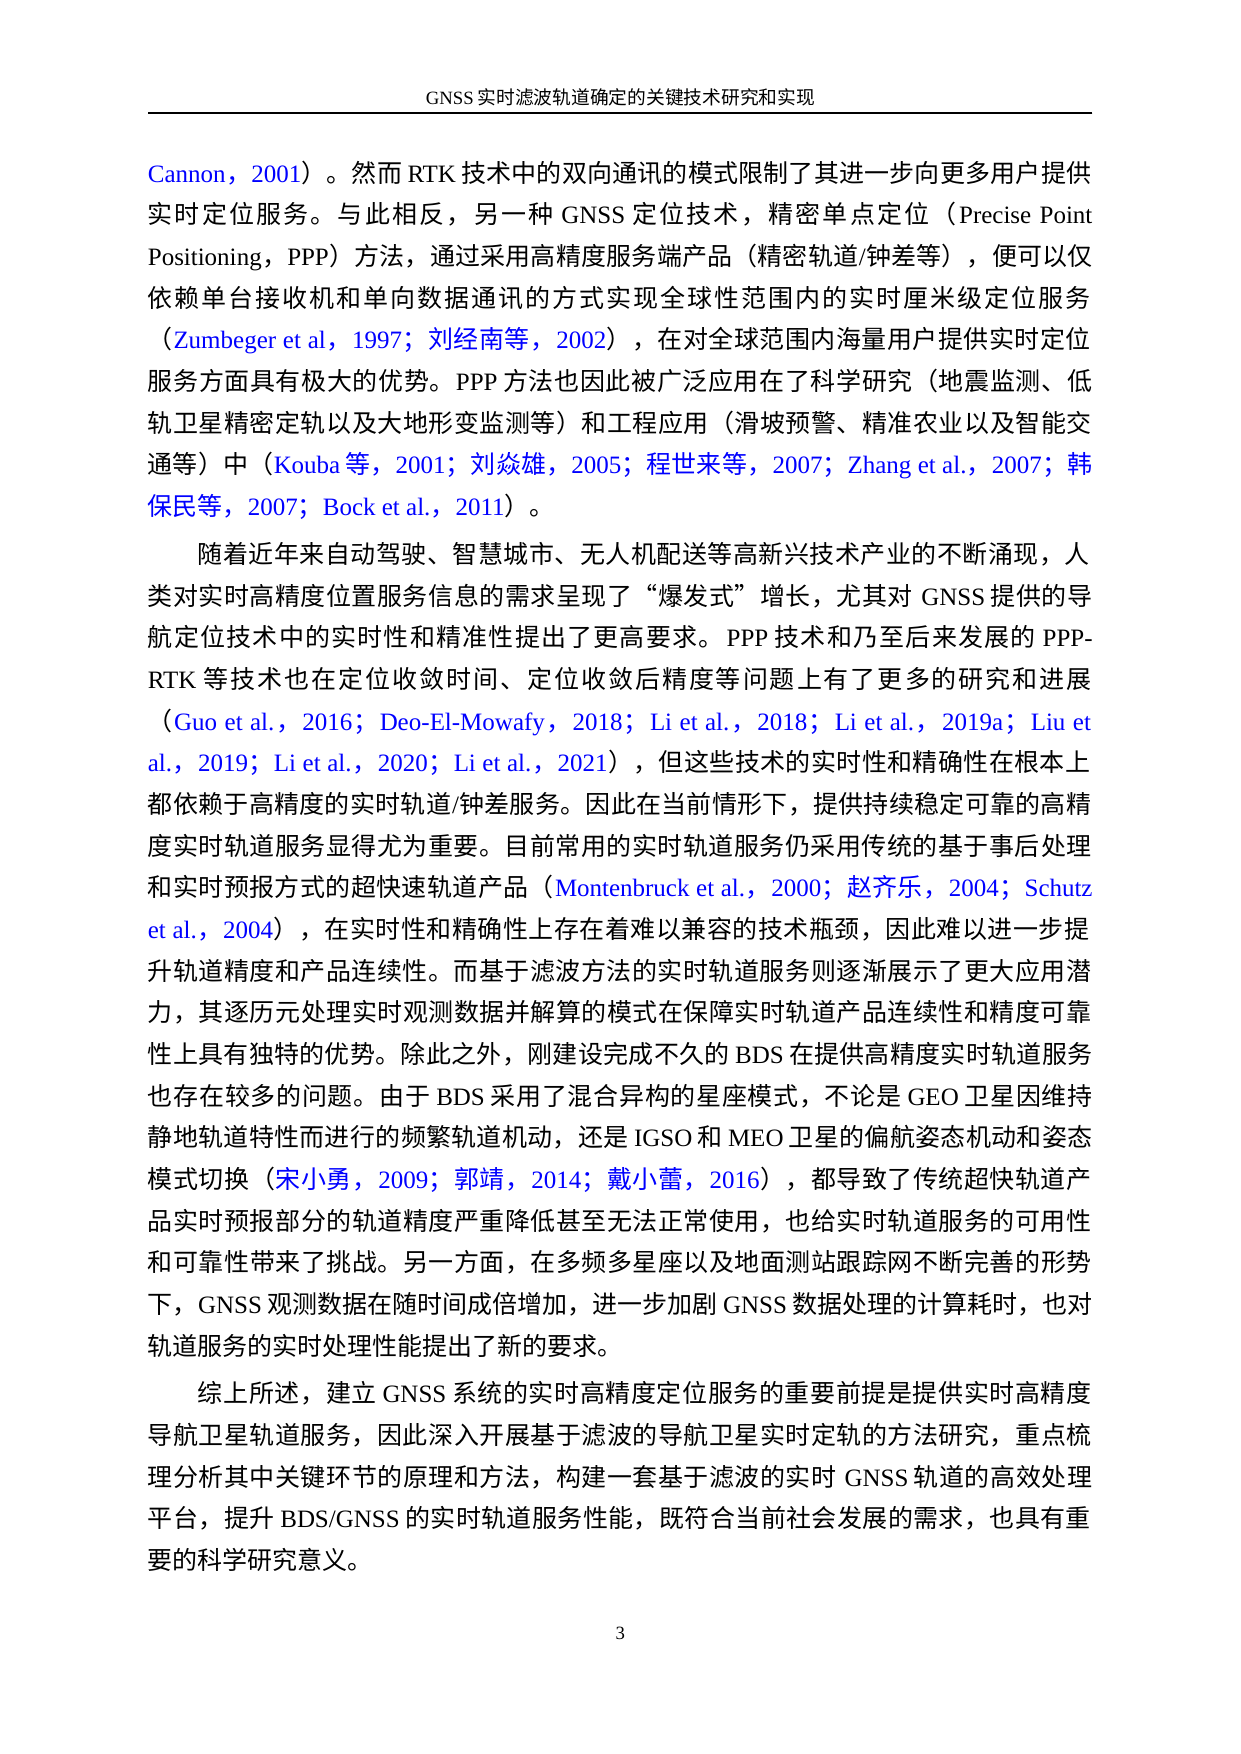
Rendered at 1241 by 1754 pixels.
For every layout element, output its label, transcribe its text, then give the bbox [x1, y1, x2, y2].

text 随着近年来自动驾驶、智慧城市、无人机配送等高新兴技术产业的不断涌现，人类对实时高精度位置服务信息的需求呈现了“爆发式”增长，尤其对GNSS提供的导航定位技术中的实时性和精准性提出了更高要求。PPP技术和乃至后来发展的PPP-RTK等技术也在定位收敛时间、定位收敛后精度等问题上有了更多的研究和进展（Guo et al.，2016；Deo-El-Mowafy，2018；Li et al.，2018；Li et al.，2019a；Liu et al.，2019；Li et al.，2020；Li et al.，2021），但这些技术的实时性和精确性在根本上都依赖于高精度的实时轨道/钟差服务。因此在当前情形下，提供持续稳定可靠的高精度实时轨道服务显得尤为重要。目前常用的实时轨道服务仍采用传统的基于事后处理和实时预报方式的超快速轨道产品（Montenbruck et al.，2000；赵齐乐，2004；Schutz et al.，2004），在实时性和精确性上存在着难以兼容的技术瓶颈，因此难以进一步提升轨道精度和产品连续性。而基于滤波方法的实时轨道服务则逐渐展示了更大应用潜力，其逐历元处理实时观测数据并解算的模式在保障实时轨道产品连续性和精度可靠性上具有独特的优势。除此之外，刚建设完成不久的BDS在提供高精度实时轨道服务也存在较多的问题。由于BDS采用了混合异构的星座模式，不论是GEO卫星因维持静地轨道特性而进行的频繁轨道机动，还是IGSO和MEO卫星的偏航姿态机动和姿态模式切换（宋小勇，2009；郭靖，2014；戴小蕾，2016），都导致了传统超快轨道产品实时预报部分的轨道精度严重降低甚至无法正常使用，也给实时轨道服务的可用性和可靠性带来了挑战。另一方面，在多频多星座以及地面测站跟踪网不断完善的形势下，GNSS观测数据在随时间成倍增加，进一步加剧GNSS数据处理的计算耗时，也对轨道服务的实时处理性能提出了新的要求。 [148, 529, 1092, 1362]
text 综上所述，建立GNSS系统的实时高精度定位服务的重要前提是提供实时高精度导航卫星轨道服务，因此深入开展基于滤波的导航卫星实时定轨的方法研究，重点梳理分析其中关键环节的原理和方法，构建一套基于滤波的实时GNSS轨道的高效处理平台，提升BDS/GNSS的实时轨道服务性能，既符合当前社会发展的需求，也具有重要的科学研究意义。 [148, 1368, 1092, 1577]
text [148, 148, 1092, 523]
